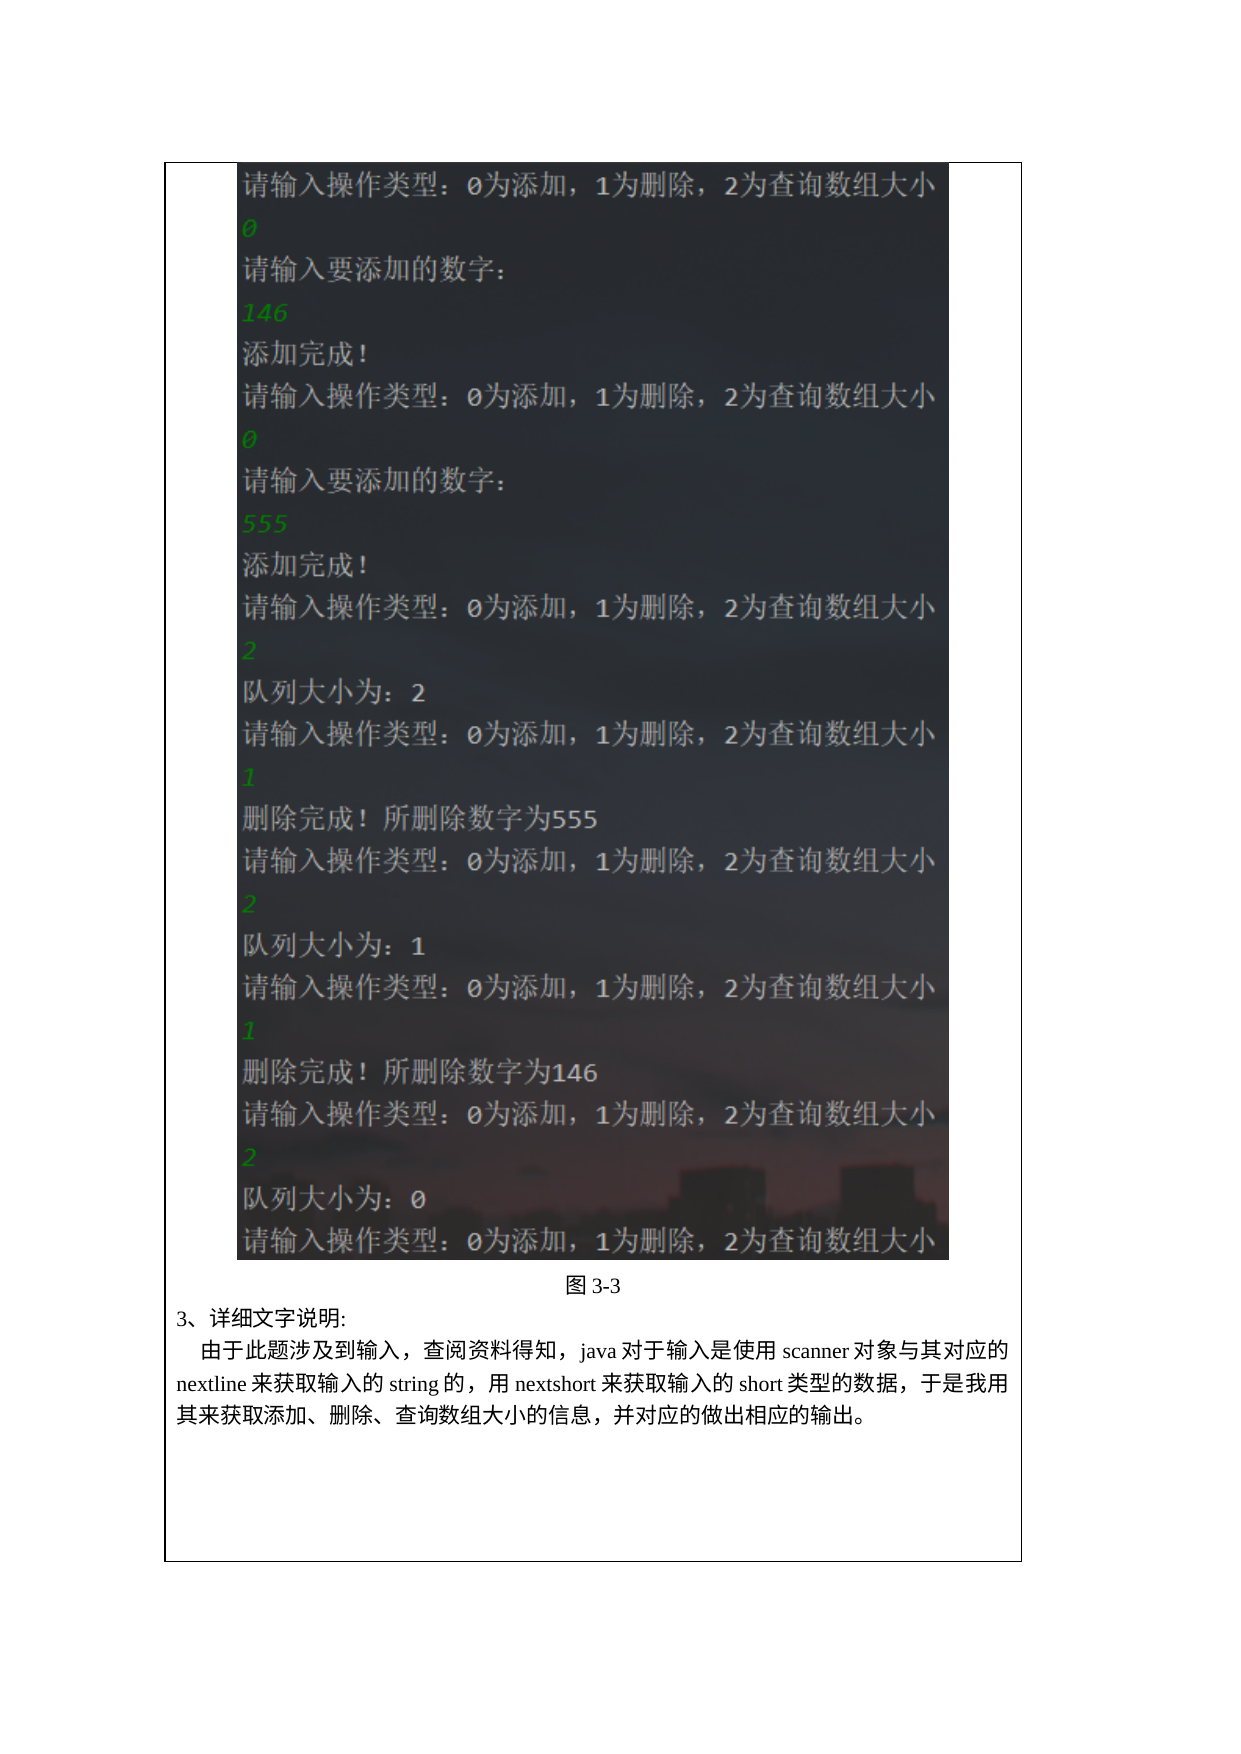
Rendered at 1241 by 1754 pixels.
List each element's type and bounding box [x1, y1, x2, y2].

picture [237, 162, 949, 1260]
table_header [166, 163, 1021, 1561]
